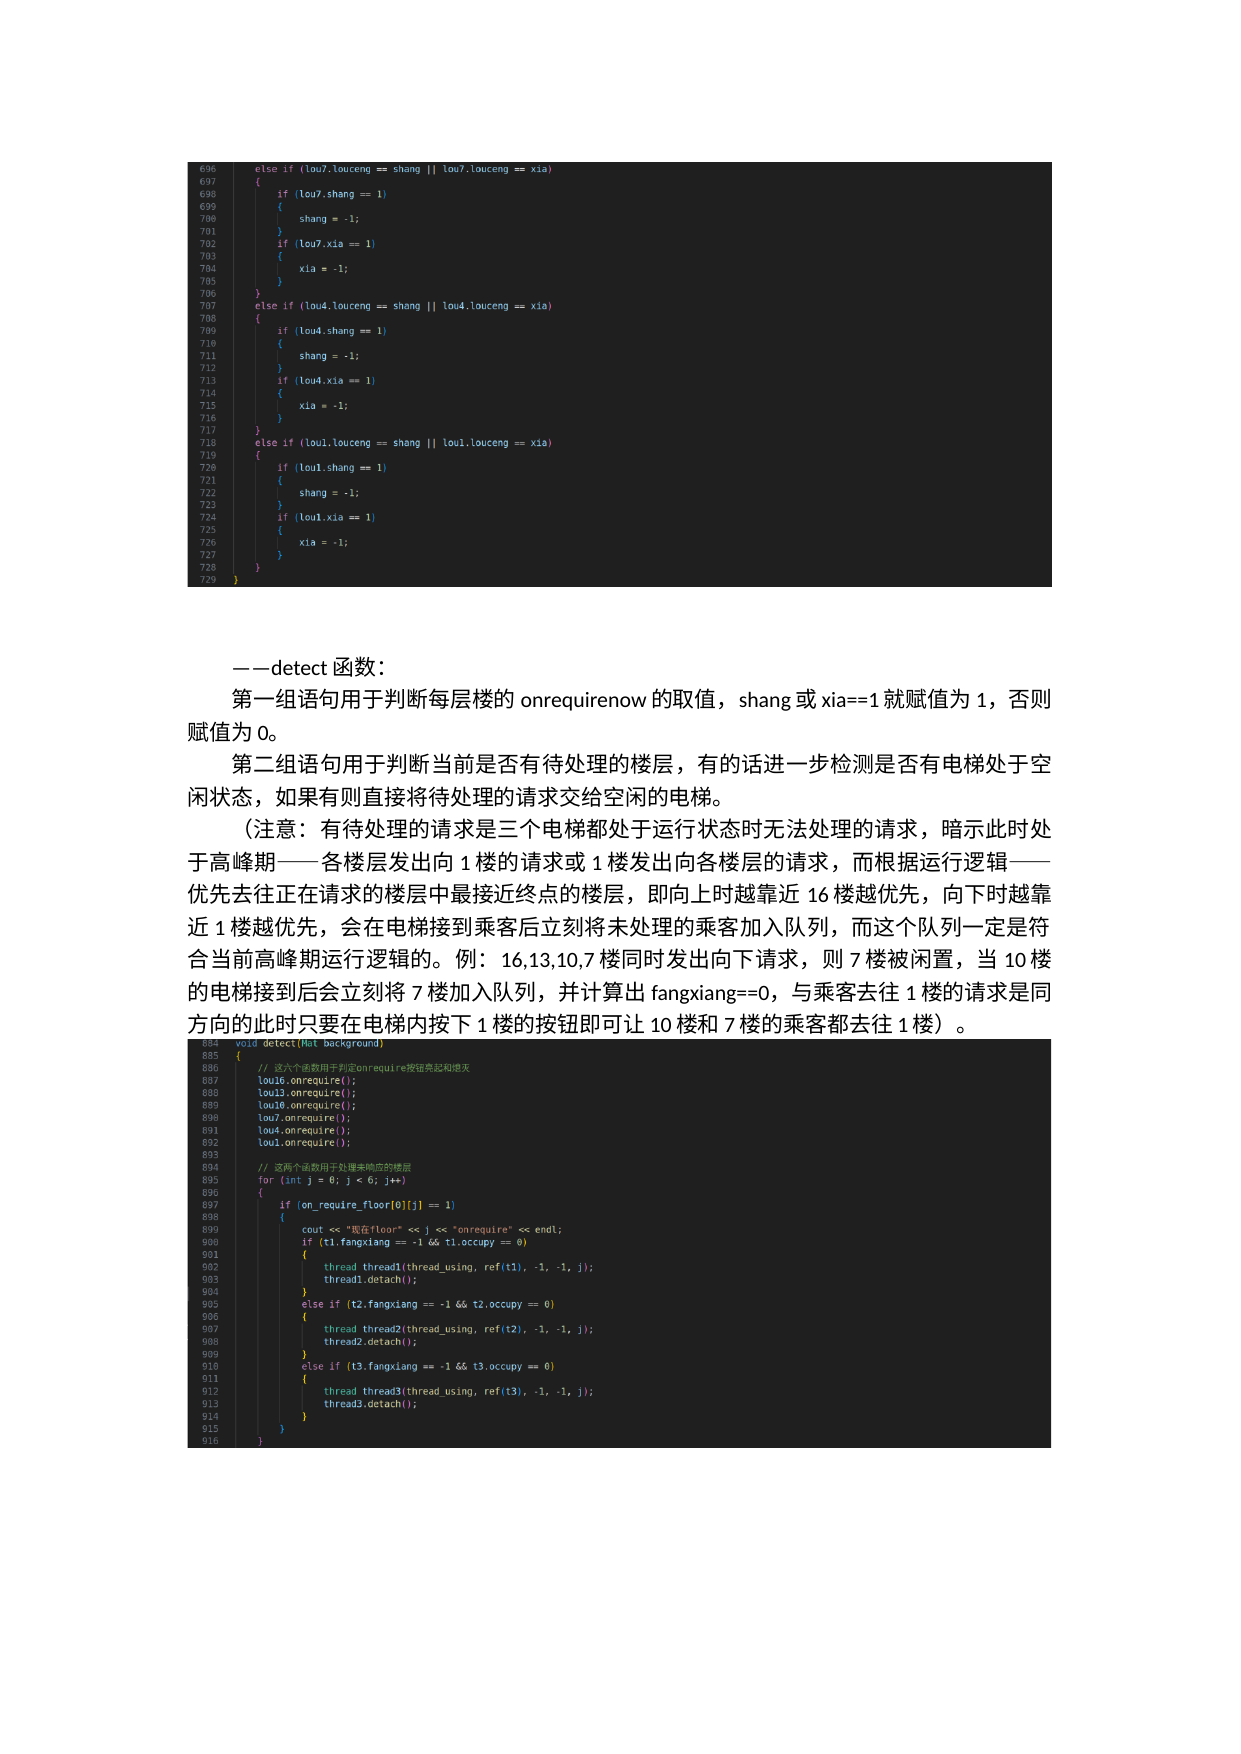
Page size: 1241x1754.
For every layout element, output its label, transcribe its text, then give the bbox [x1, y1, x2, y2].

picture [187, 1039, 1052, 1448]
list ——detect函数： [187, 649, 1053, 682]
list 第一组语句用于判断每层楼的onrequirenow的取值，shang或xia==1就赋值为1，否则赋值为0。 [187, 682, 1053, 747]
list 第二组语句用于判断当前是否有待处理的楼层，有的话进一步检测是否有电梯处于空闲状态，如果有则直接将待处理的请求交给空闲的电梯。 [187, 747, 1053, 812]
list （注意：有待处理的请求是三个电梯都处于运行状态时无法处理的请求，暗示此时处于高峰期——各楼层发出向1楼的请求或1楼发出向各楼层的请求，而根据运行逻辑——优先去往正在请求的楼层中最接近终点的楼层，即向上时越靠近16楼越优先，向下时越靠近1楼越优先，会在电梯接到乘客后立刻将未处理的乘客加入队列，而这个队列一定是符合当前高峰期运行逻辑的。例：16,13,10,7楼同时发出向下请求，则7楼被闲置，当10楼的电梯接到后会立刻将7楼加入队列，并计算出fangxiang==0，与乘客去往1楼的请求是同方向的此时只要在电梯内按下1楼的按钮即可让10楼和7楼的乘客都去往1楼）。 [187, 812, 1053, 1039]
picture [187, 162, 1052, 587]
